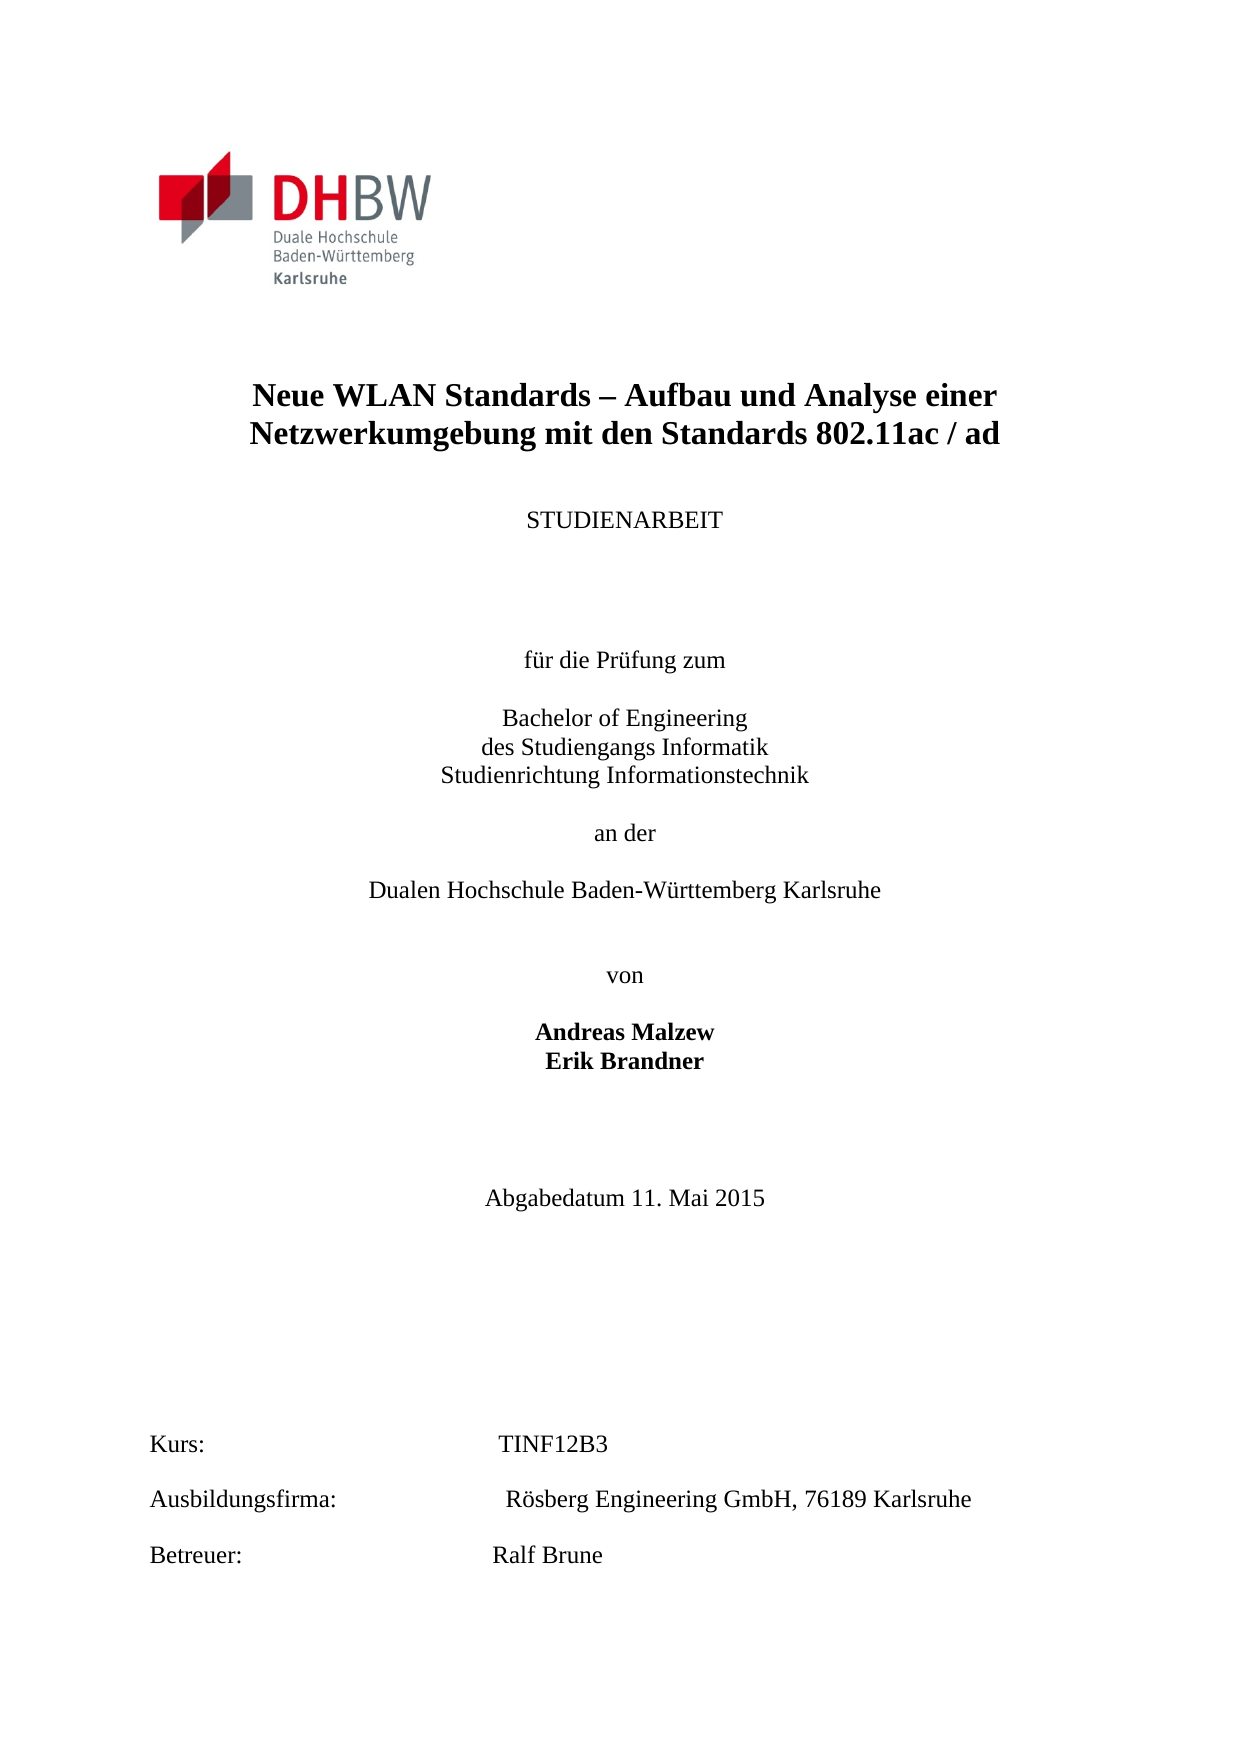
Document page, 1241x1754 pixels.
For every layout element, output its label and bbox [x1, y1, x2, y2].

picture [149, 147, 439, 288]
